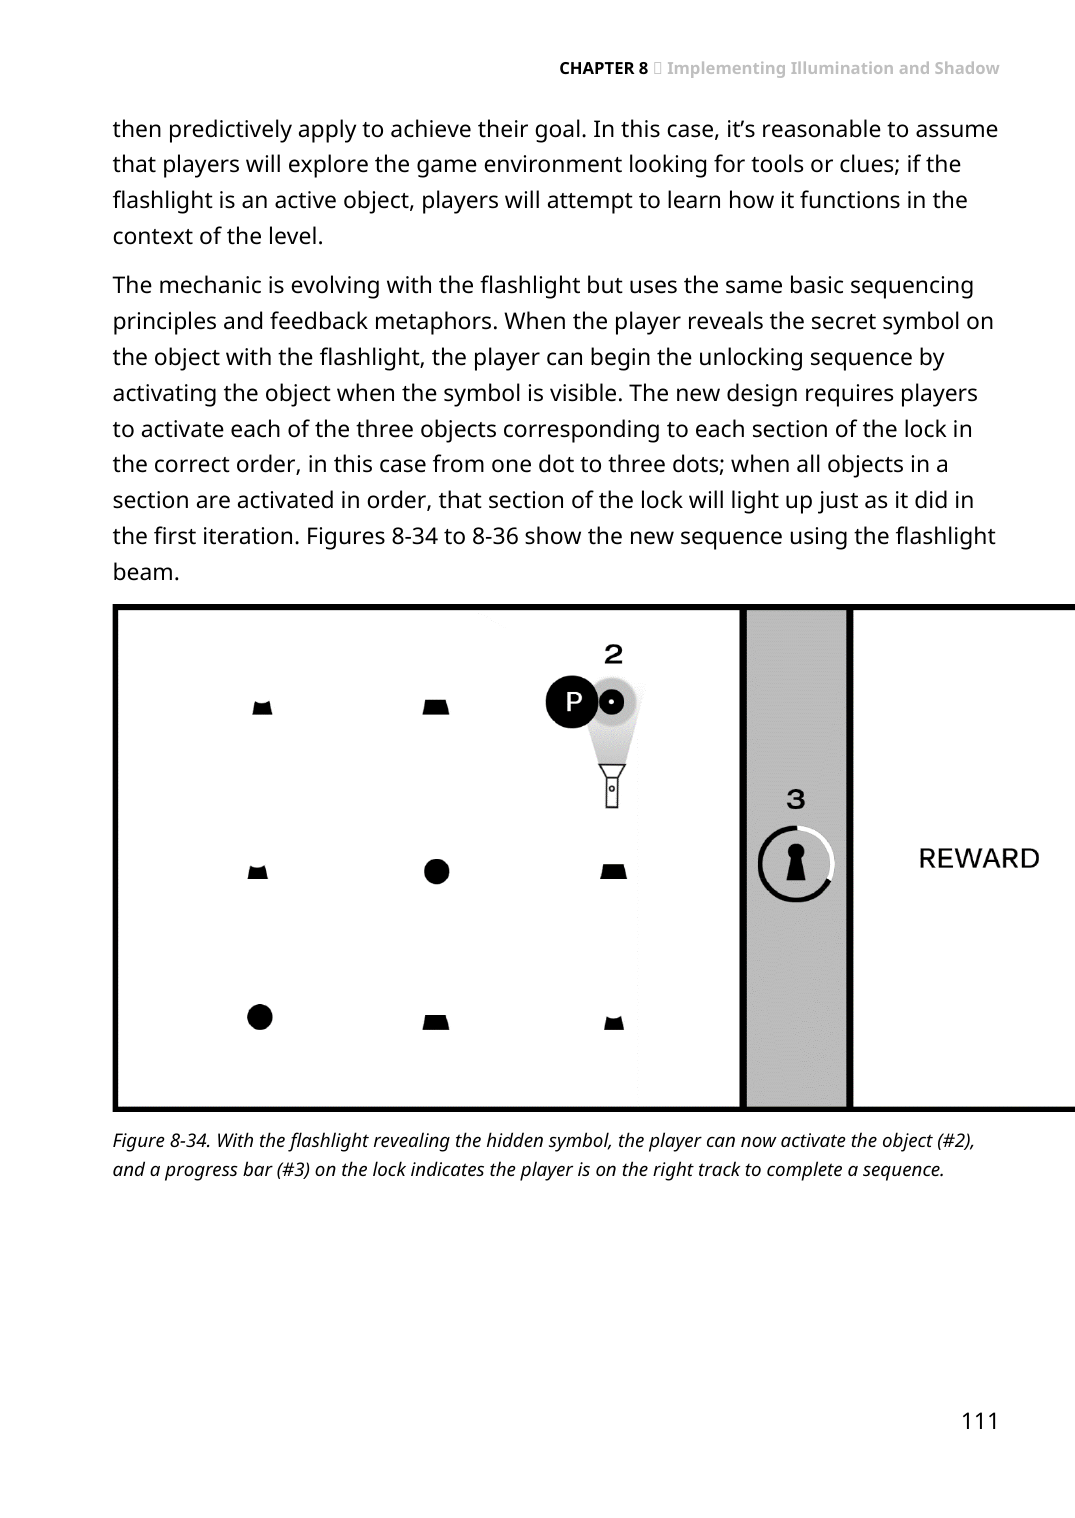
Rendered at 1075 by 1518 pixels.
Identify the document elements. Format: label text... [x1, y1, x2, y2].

text The mechanic is evolving with the flashlight but uses the same basic sequencing principles and feedback metaphors. When the player reveals the secret symbol on the object with the flashlight, the player can begin the unlocking sequence by activating the object when the symbol is visible. The new design requires players to activate each of the three objects corresponding to each section of the lock in the correct order, in this case from one dot to three dots; when all objects in a section are activated in order, that section of the lock will light up just as it did in the first iteration. Figures 8-34 to 8-36 show the new sequence using the flashlight beam. [112, 269, 1000, 587]
text Figure 8-34. With the flashlight revealing the hidden symbol, the player can now activate the object (#2), and a progress bar (#3) on the lock indicates the player is on the right track to complete a sequence. [112, 1127, 1000, 1182]
picture [112, 604, 1075, 1112]
